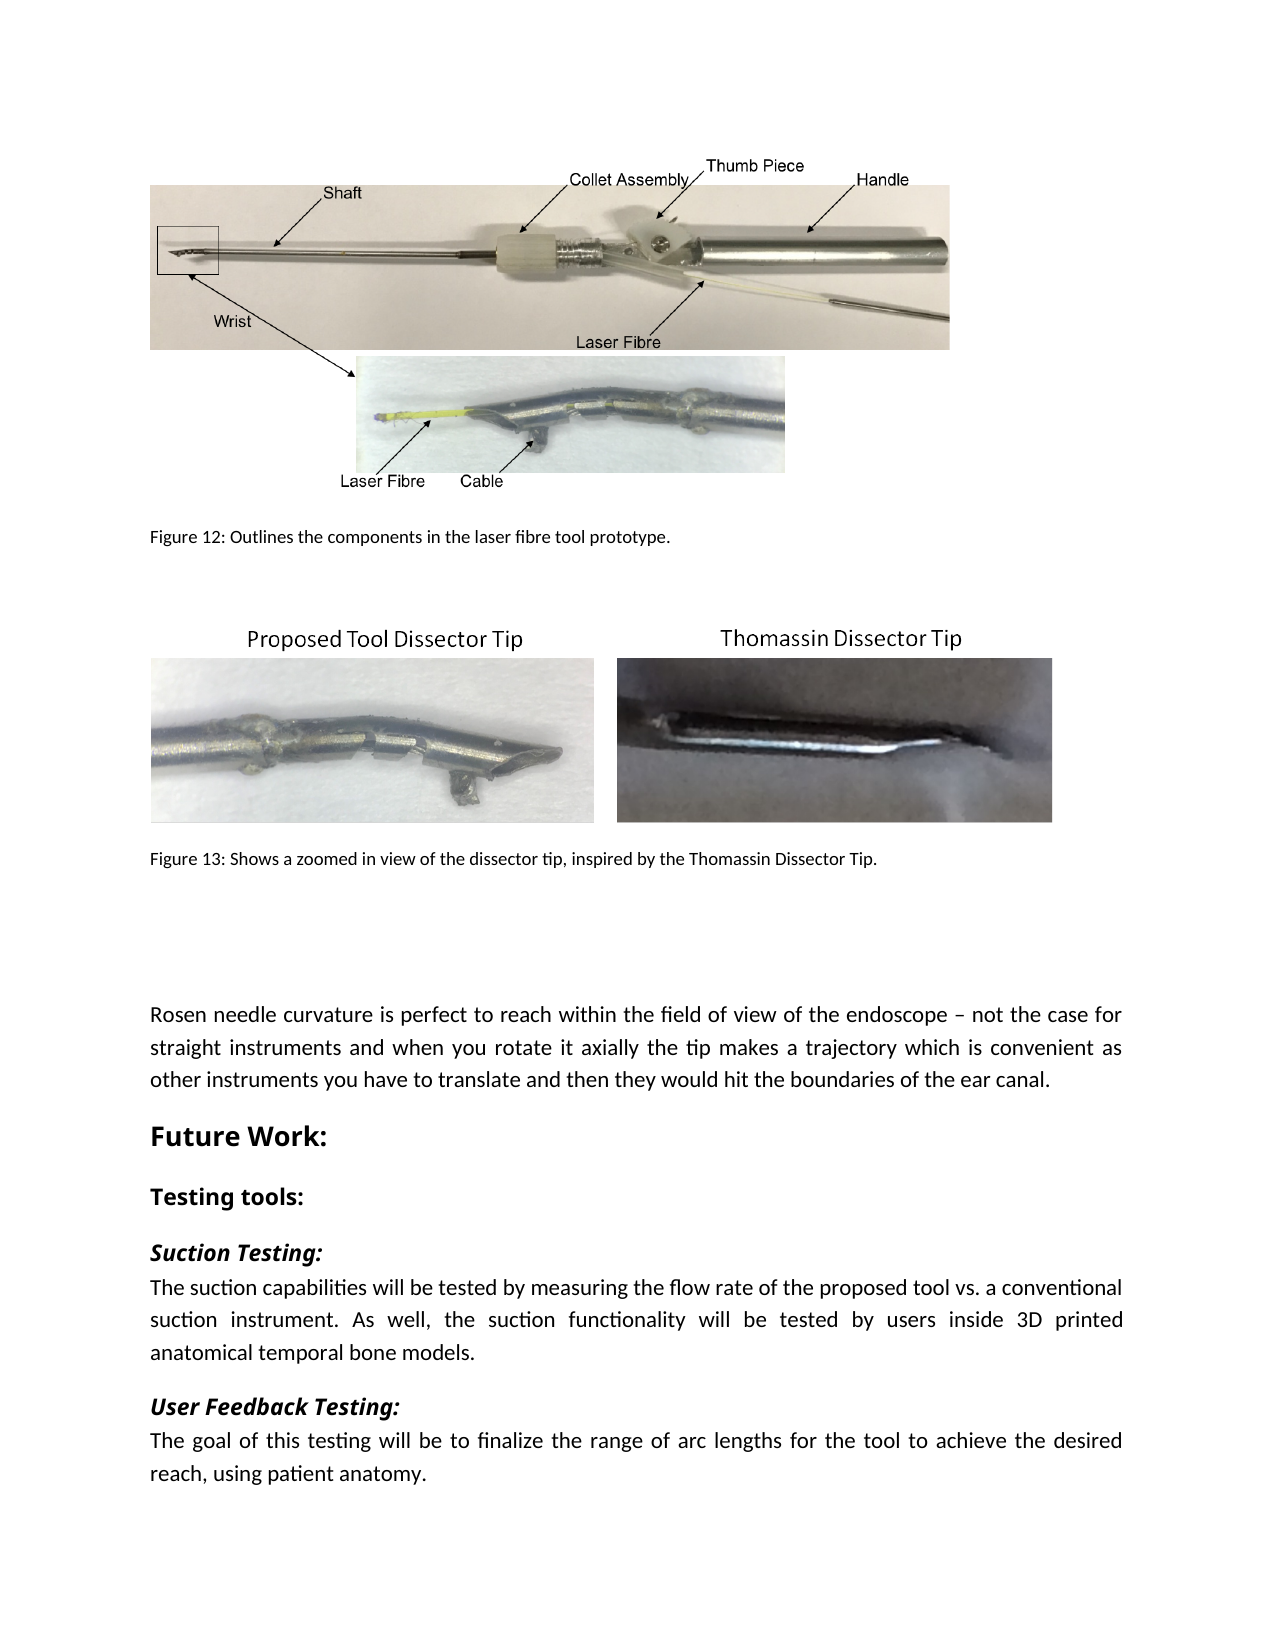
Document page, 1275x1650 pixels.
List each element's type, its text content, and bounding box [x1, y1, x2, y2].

subtitle Future Work: [150, 1118, 1125, 1155]
subtitle User Feedback Testing: [150, 1391, 1125, 1422]
text The goal of this testing will be to finalize the range of arc lengths for the tool to achieve the desired reach, using patient anatomy. [150, 1427, 1125, 1487]
subtitle Testing tools: [150, 1181, 1125, 1212]
subtitle Suction Testing: [150, 1237, 1125, 1268]
picture [150, 614, 1053, 823]
text The suction capabilities will be tested by measuring the flow rate of the proposed tool vs. a conventional suction instrument. As well, the suction functionality will be tested by users inside 3D printed anatomical temporal bone models. [150, 1273, 1125, 1366]
text Rosen needle curvature is perfect to reach within the field of view of the endoscope – not the case for straight instruments and when you rotate it axially the tip makes a trajectory which is convenient as other instruments you have to translate and then they would hit the boundaries of the ear canal. [150, 1001, 1125, 1093]
picture [150, 150, 950, 501]
